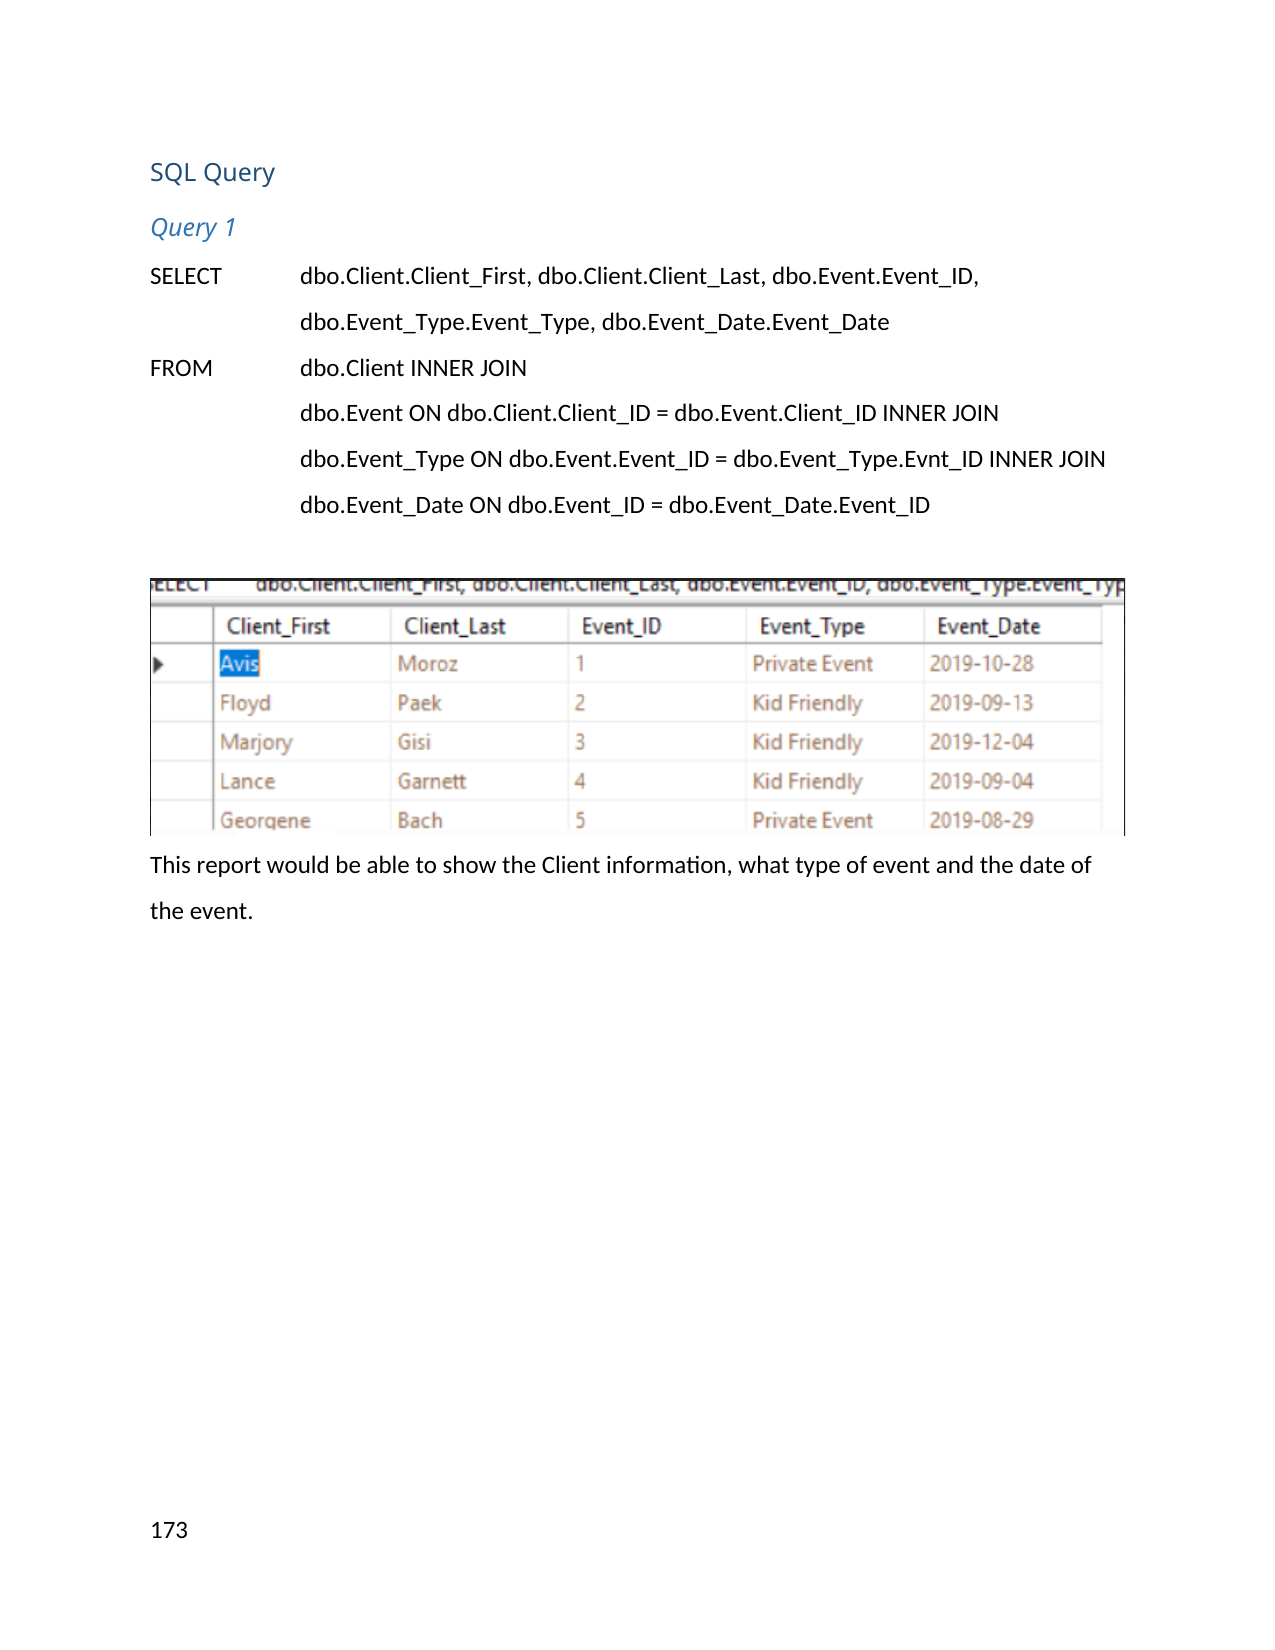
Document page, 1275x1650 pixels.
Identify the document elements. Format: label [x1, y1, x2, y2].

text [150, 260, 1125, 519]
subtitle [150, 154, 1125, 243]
picture [150, 578, 1125, 836]
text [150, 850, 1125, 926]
